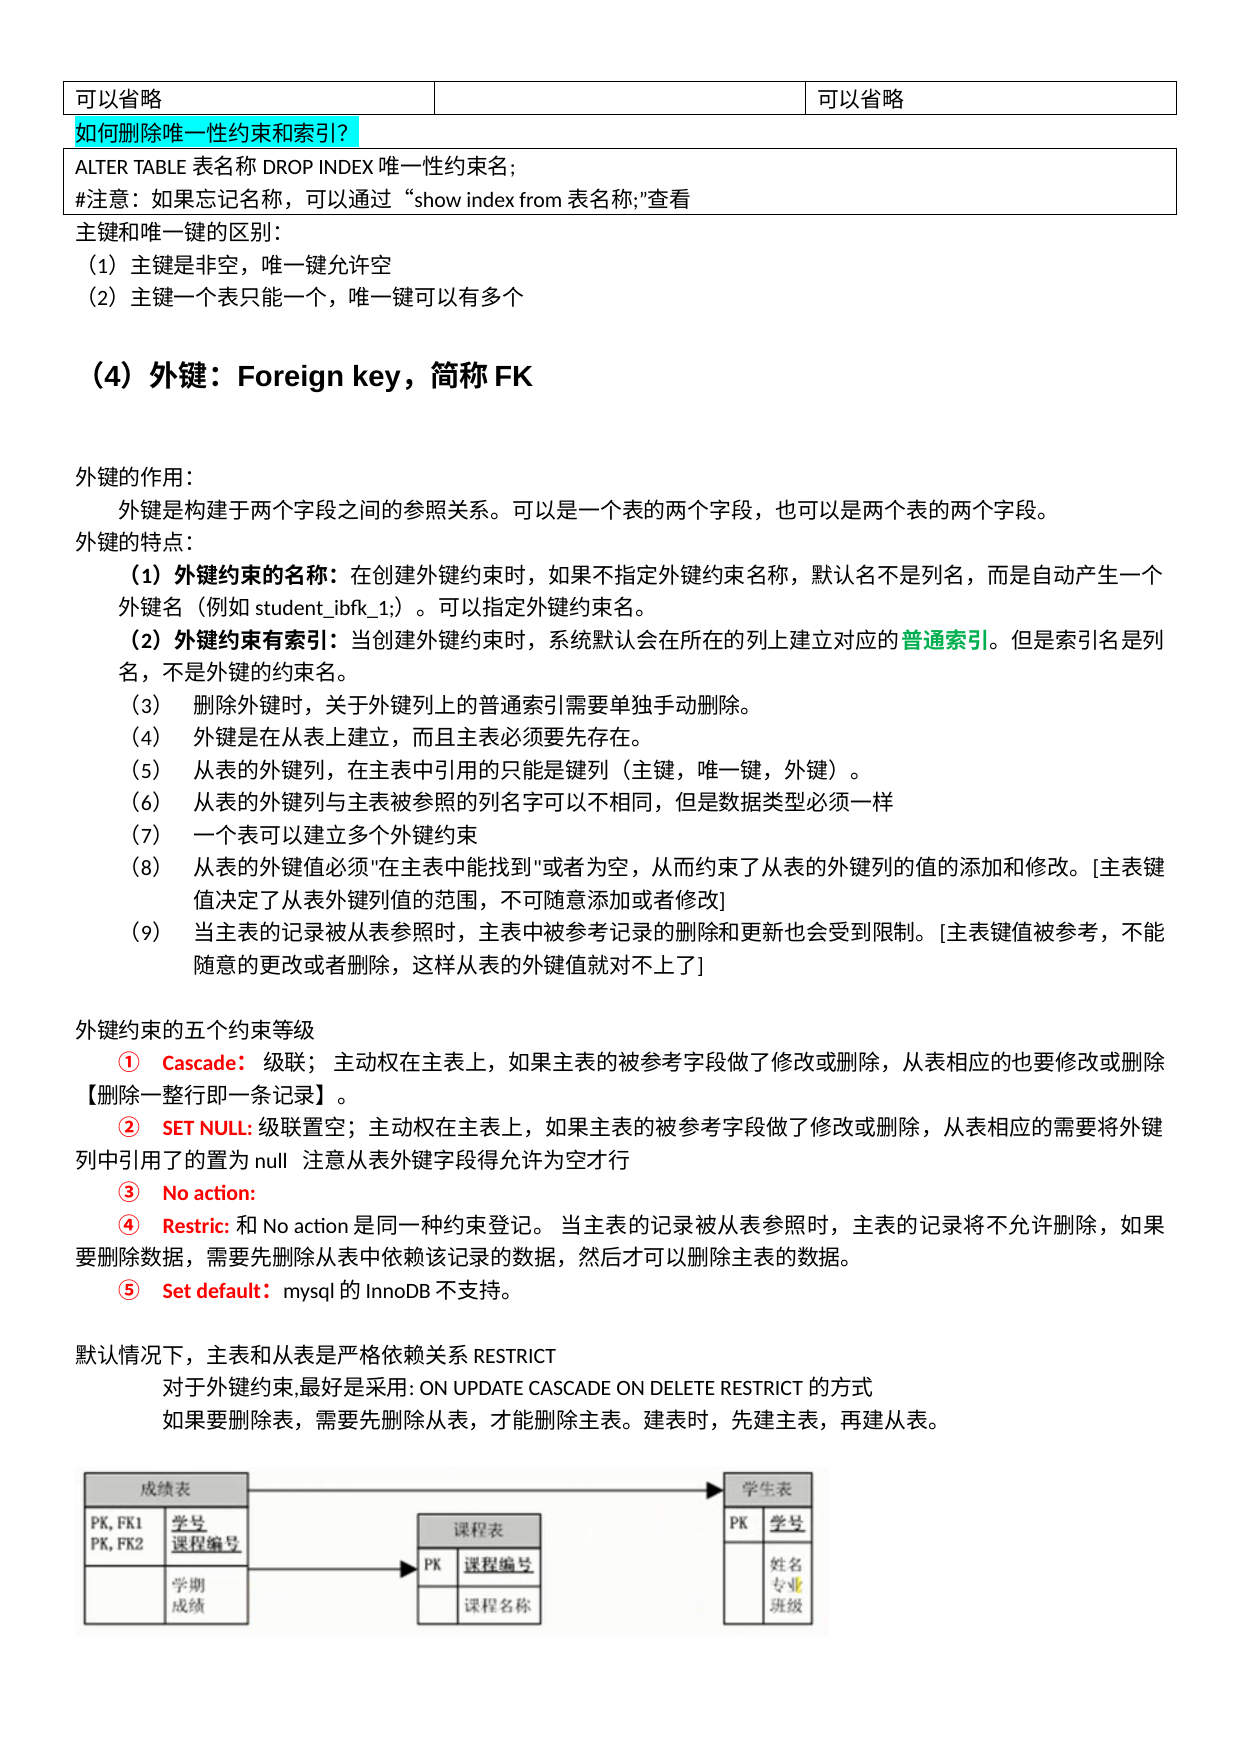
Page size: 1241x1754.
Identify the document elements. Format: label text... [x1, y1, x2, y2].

list 从表的外键列与主表被参照的列名字可以不相同，但是数据类型必须一样 [119, 785, 1165, 817]
text 如果要删除表，需要先删除从表，才能删除主表。建表时，先建主表，再建从表。 [119, 1402, 1165, 1435]
text 外键的作用： [75, 460, 1165, 492]
list 从表的外键值必须"在主表中能找到"或者为空，从而约束了从表的外键列的值的添加和修改。[主表键值决定了从表外键列值的范围，不可随意添加或者修改] [119, 850, 1165, 915]
text （2）外键约束有索引：当创建外键约束时，系统默认会在所在的列上建立对应的普通索引。但是索引名是列名，不是外键的约束名。 [119, 622, 1165, 687]
text 如何删除唯一性约束和索引？ [75, 115, 1165, 148]
list SET NULL: 级联置空；主动权在主表上，如果主表的被参考字段做了修改或删除，从表相应的需要将外键列中引用了的置为null 注意从表外键字段得允许为空才行 [75, 1110, 1165, 1175]
text （1）外键约束的名称：在创建外键约束时，如果不指定外键约束名称，默认名不是列名，而是自动产生一个外键名（例如 student_ibfk_1;）。可以指定外键约束名。 [119, 557, 1165, 622]
list No action: [75, 1175, 1165, 1207]
list 删除外键时，关于外键列上的普通索引需要单独手动删除。 [119, 687, 1165, 720]
text 对于外键约束,最好是采用: ON UPDATE CASCADE ON DELETE RESTRICT 的方式 [75, 1370, 1165, 1402]
list Restric: 和No action是同一种约束登记。 当主表的记录被从表参照时，主表的记录将不允许删除，如果要删除数据，需要先删除从表中依赖该记录的数据，然后才可以删除主表的数据。 [75, 1207, 1165, 1272]
subtitle （4）外键：Foreign key，简称FK [75, 342, 1165, 407]
list Cascade： 级联； 主动权在主表上，如果主表的被参考字段做了修改或删除，从表相应的也要修改或删除【删除一整行即一条记录】。 [75, 1045, 1165, 1110]
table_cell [435, 82, 805, 114]
picture [75, 1467, 829, 1637]
text 默认情况下，主表和从表是严格依赖关系RESTRICT [75, 1337, 1165, 1370]
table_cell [806, 82, 1176, 114]
text （1）主键是非空，唯一键允许空 [75, 247, 1165, 280]
list 一个表可以建立多个外键约束 [119, 817, 1165, 850]
list 外键是在从表上建立，而且主表必须要先存在。 [119, 720, 1165, 752]
text 主键和唯一键的区别： [75, 215, 1165, 247]
text 外键约束的五个约束等级 [75, 1012, 1165, 1045]
text 外键的特点： [75, 525, 1165, 557]
text 外键是构建于两个字段之间的参照关系。可以是一个表的两个字段，也可以是两个表的两个字段。 [75, 492, 1165, 525]
list 当主表的记录被从表参照时，主表中被参考记录的删除和更新也会受到限制。[主表键值被参考，不能随意的更改或者删除，这样从表的外键值就对不上了] [119, 915, 1165, 980]
text （2）主键一个表只能一个，唯一键可以有多个 [75, 280, 1165, 312]
table_header ALTER TABLE 表名称 DROP INDEX 唯一性约束名; #注意：如果忘记名称，可以通过“show index from 表名称;”查看 [64, 149, 1176, 214]
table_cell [64, 82, 434, 114]
list 从表的外键列，在主表中引用的只能是键列（主键，唯一键，外键）。 [119, 752, 1165, 785]
list Set default：mysql的InnoDB不支持。 [75, 1272, 1165, 1305]
